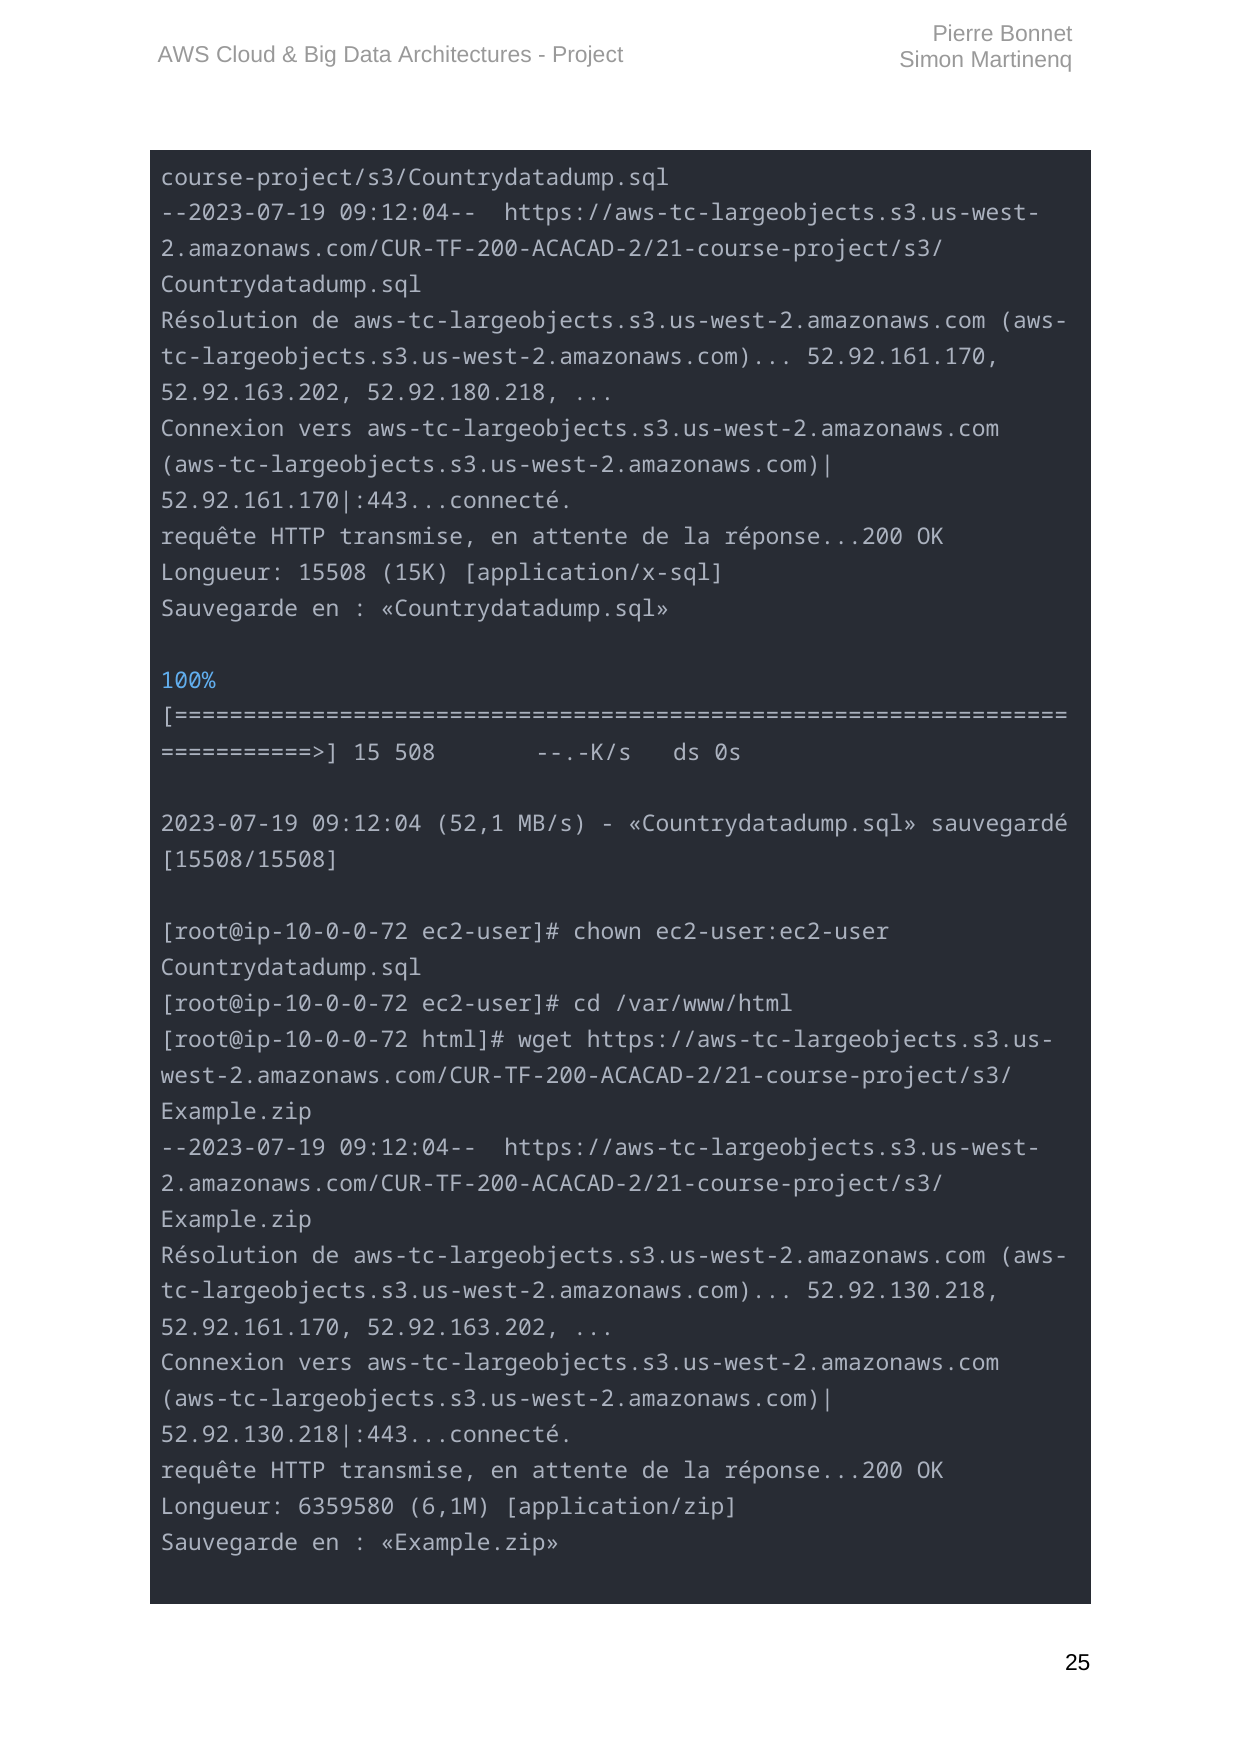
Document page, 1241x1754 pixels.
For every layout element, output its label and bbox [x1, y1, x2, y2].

table_header [150, 150, 1091, 1604]
